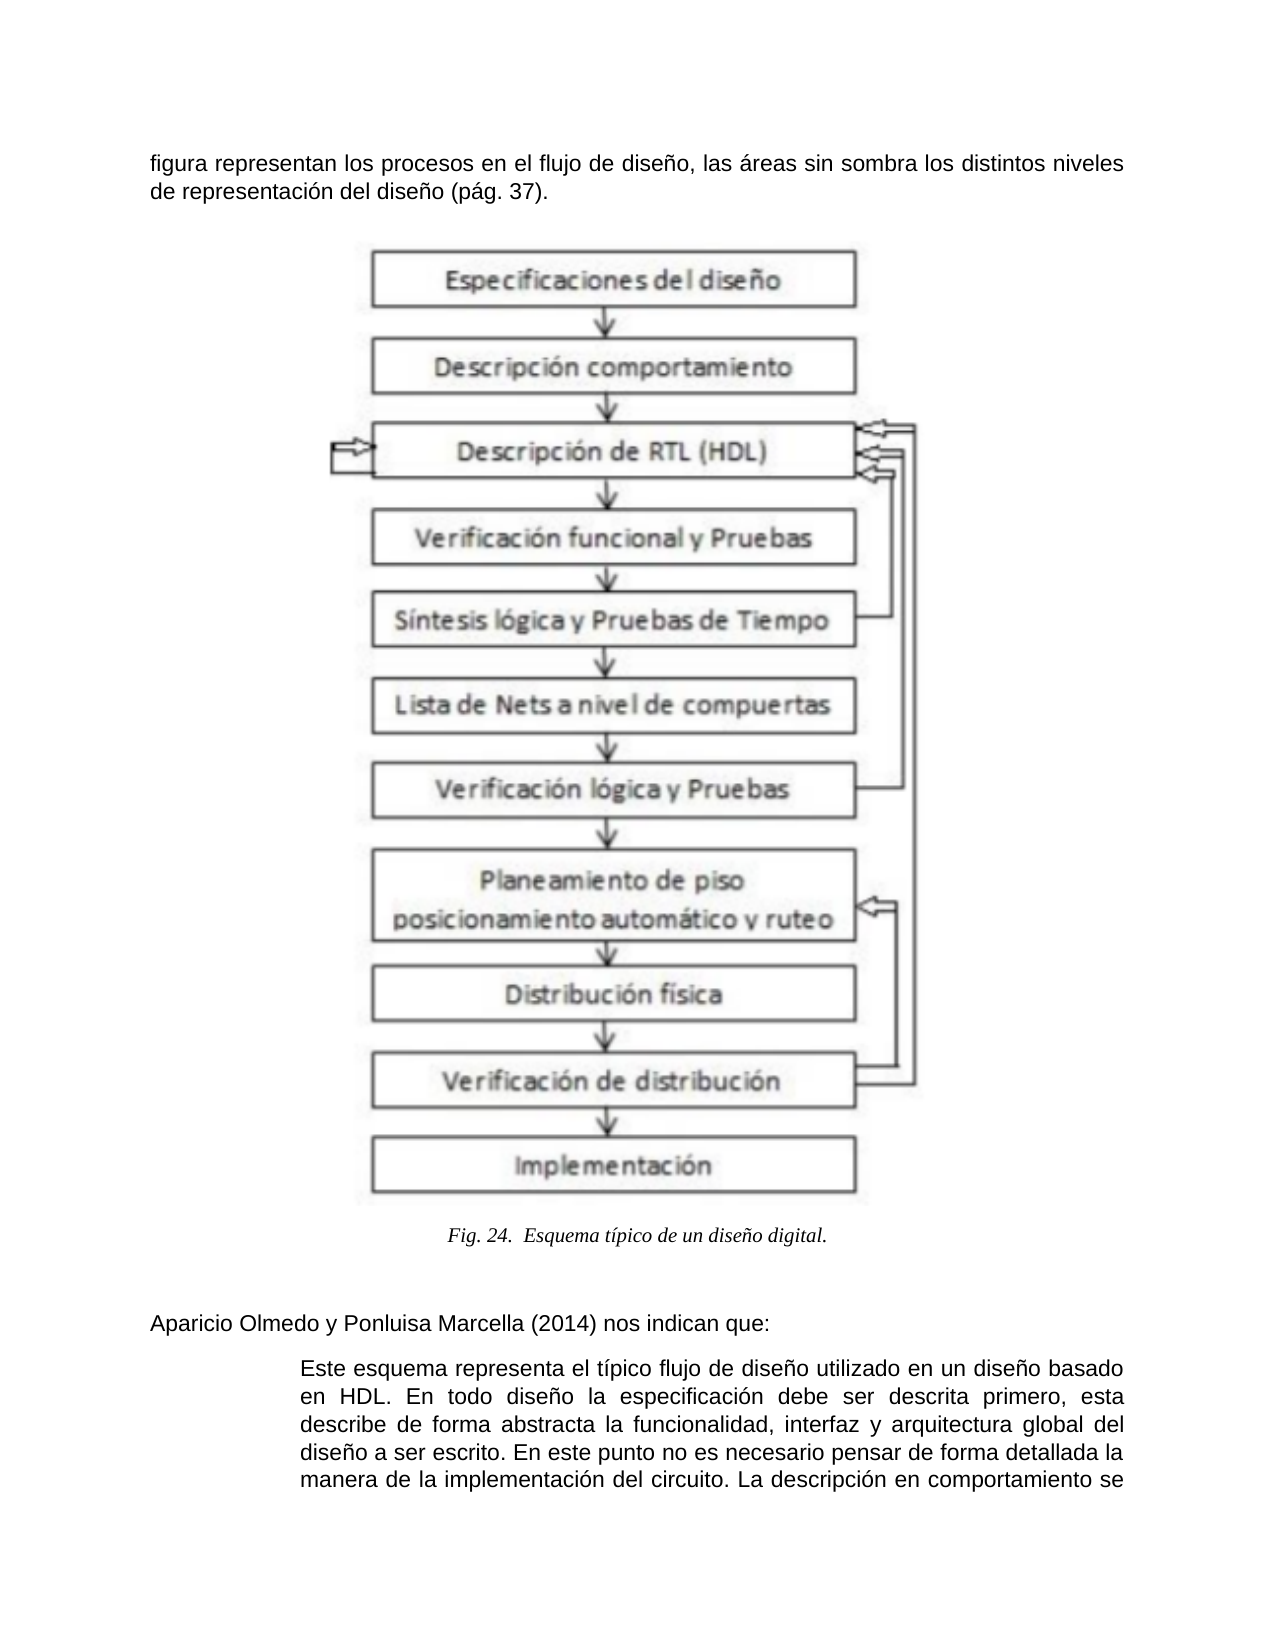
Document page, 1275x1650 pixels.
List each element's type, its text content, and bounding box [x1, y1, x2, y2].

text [150, 150, 1125, 204]
text Fig. 24. Esquema típico de un diseño digital. [150, 1223, 1125, 1247]
text Aparicio Olmedo y Ponluisa Marcella (2014) nos indican que: [150, 1310, 1125, 1336]
picture [329, 222, 946, 1206]
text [300, 1355, 1125, 1493]
